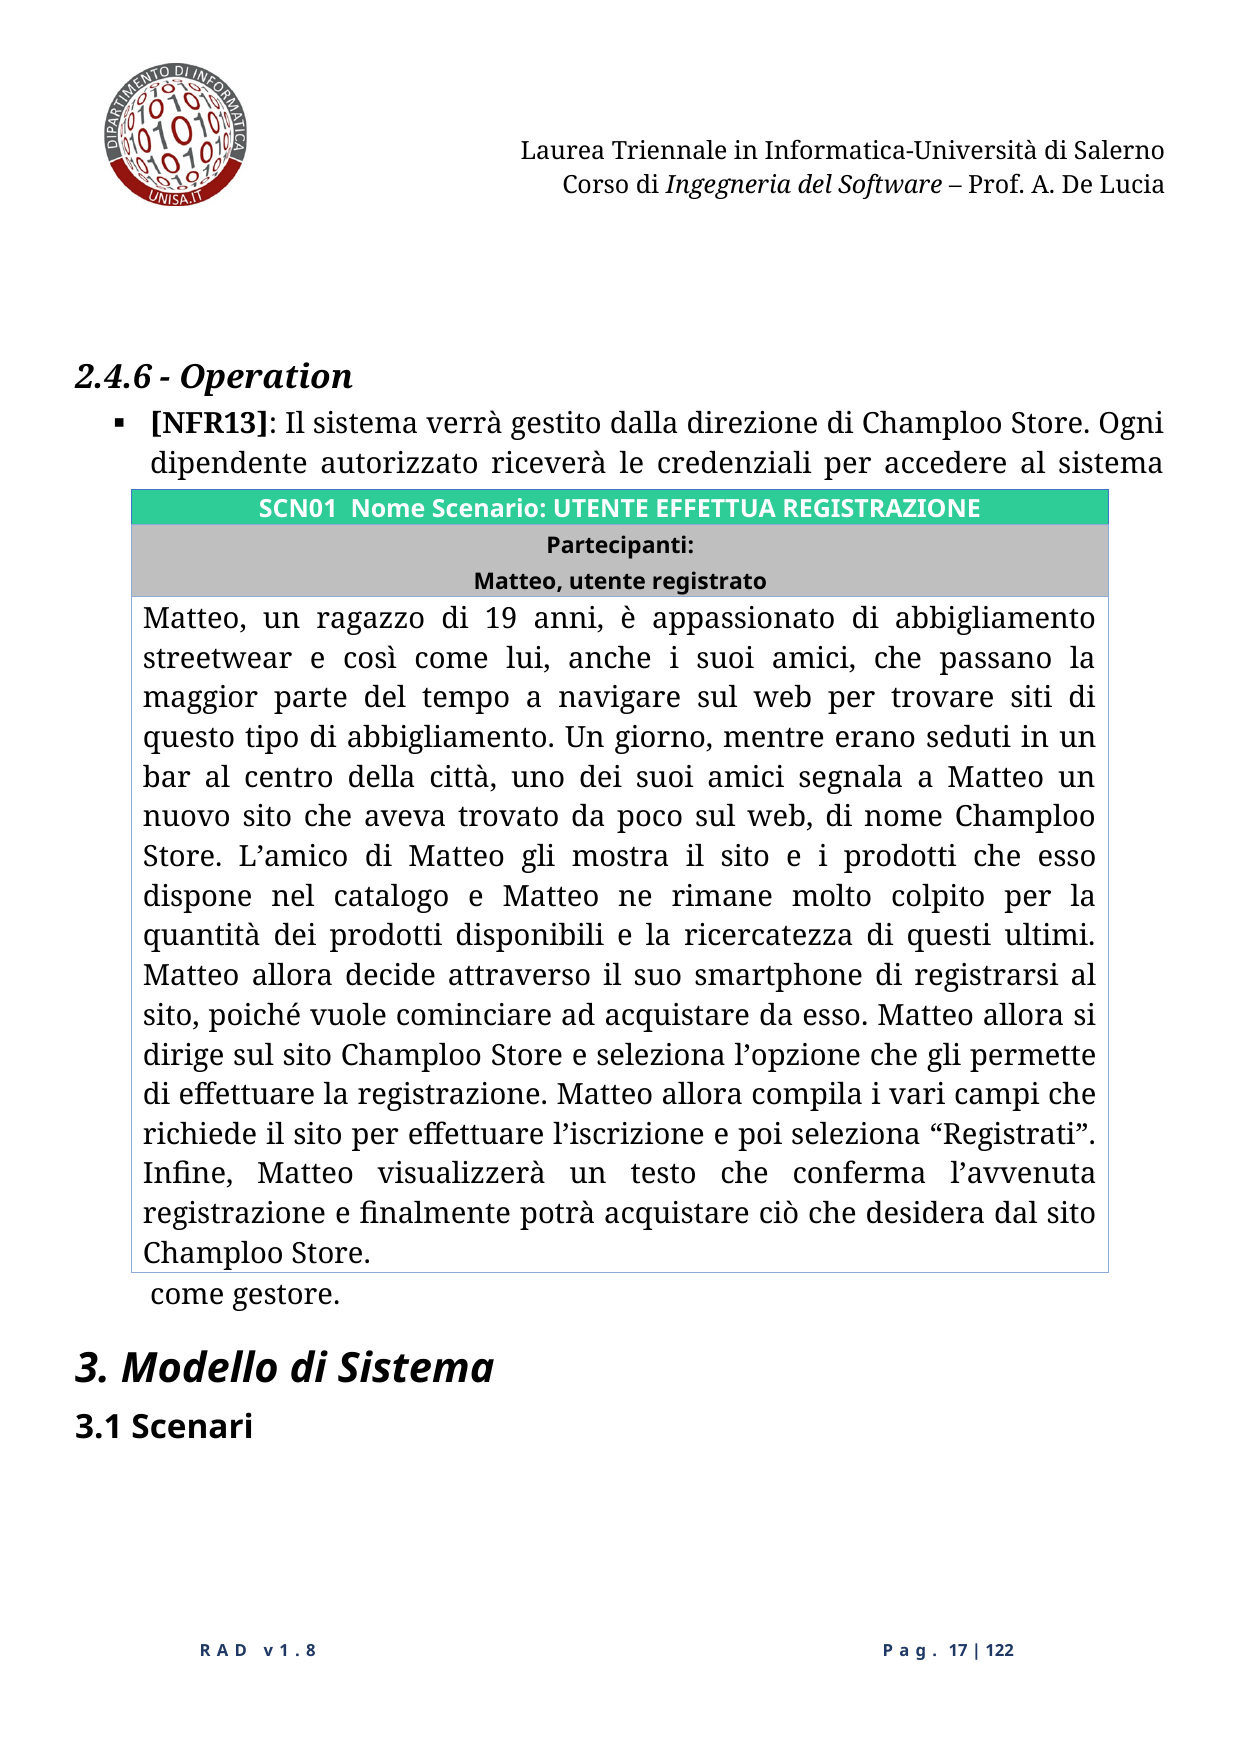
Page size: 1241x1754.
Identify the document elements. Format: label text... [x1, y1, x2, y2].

subtitle 3.1 Scenari [75, 1403, 1165, 1448]
subtitle 2.4.6 - Operation [75, 353, 1165, 399]
table_cell Partecipanti: Matteo, utente registrato [132, 525, 1108, 596]
list [NFR13]: Il sistema verrà gestito dalla direzione di Champloo Store. Ogni dipendente autorizzato riceverà le credenziali per accedere al sistema come gestore. [112, 402, 1165, 1313]
subtitle 3. Modello di Sistema [75, 1338, 1165, 1394]
table_cell Matteo, un ragazzo di 19 anni, è appassionato di abbigliamento streetwear e così come lui, anche i suoi amici, che passano la maggior parte del tempo a navigare sul web per trovare siti di questo tipo di abbigliamento. Un giorno, mentre erano seduti in un bar al centro della città, uno dei suoi amici segnala a Matteo un nuovo sito che aveva trovato da poco sul web, di nome Champloo Store. L’amico di Matteo gli mostra il sito e i prodotti che esso dispone nel catalogo e Matteo ne rimane molto colpito per la quantità dei prodotti disponibili e la ricercatezza di questi ultimi. Matteo allora decide attraverso il suo smartphone di registrarsi al sito, poiché vuole cominciare ad acquistare da esso. Matteo allora si dirige sul sito Champloo Store e seleziona l’opzione che gli permette di effettuare la registrazione. Matteo allora compila i vari campi che richiede il sito per effettuare l’iscrizione e poi seleziona “Registrati”. Infine, Matteo visualizzerà un testo che conferma l’avvenuta registrazione e finalmente potrà acquistare ciò che desidera dal sito Champloo Store. [132, 597, 1108, 1272]
picture [104, 63, 247, 206]
table_header SCN01 Nome Scenario: UTENTE EFFETTUA REGISTRAZIONE [132, 490, 1108, 524]
